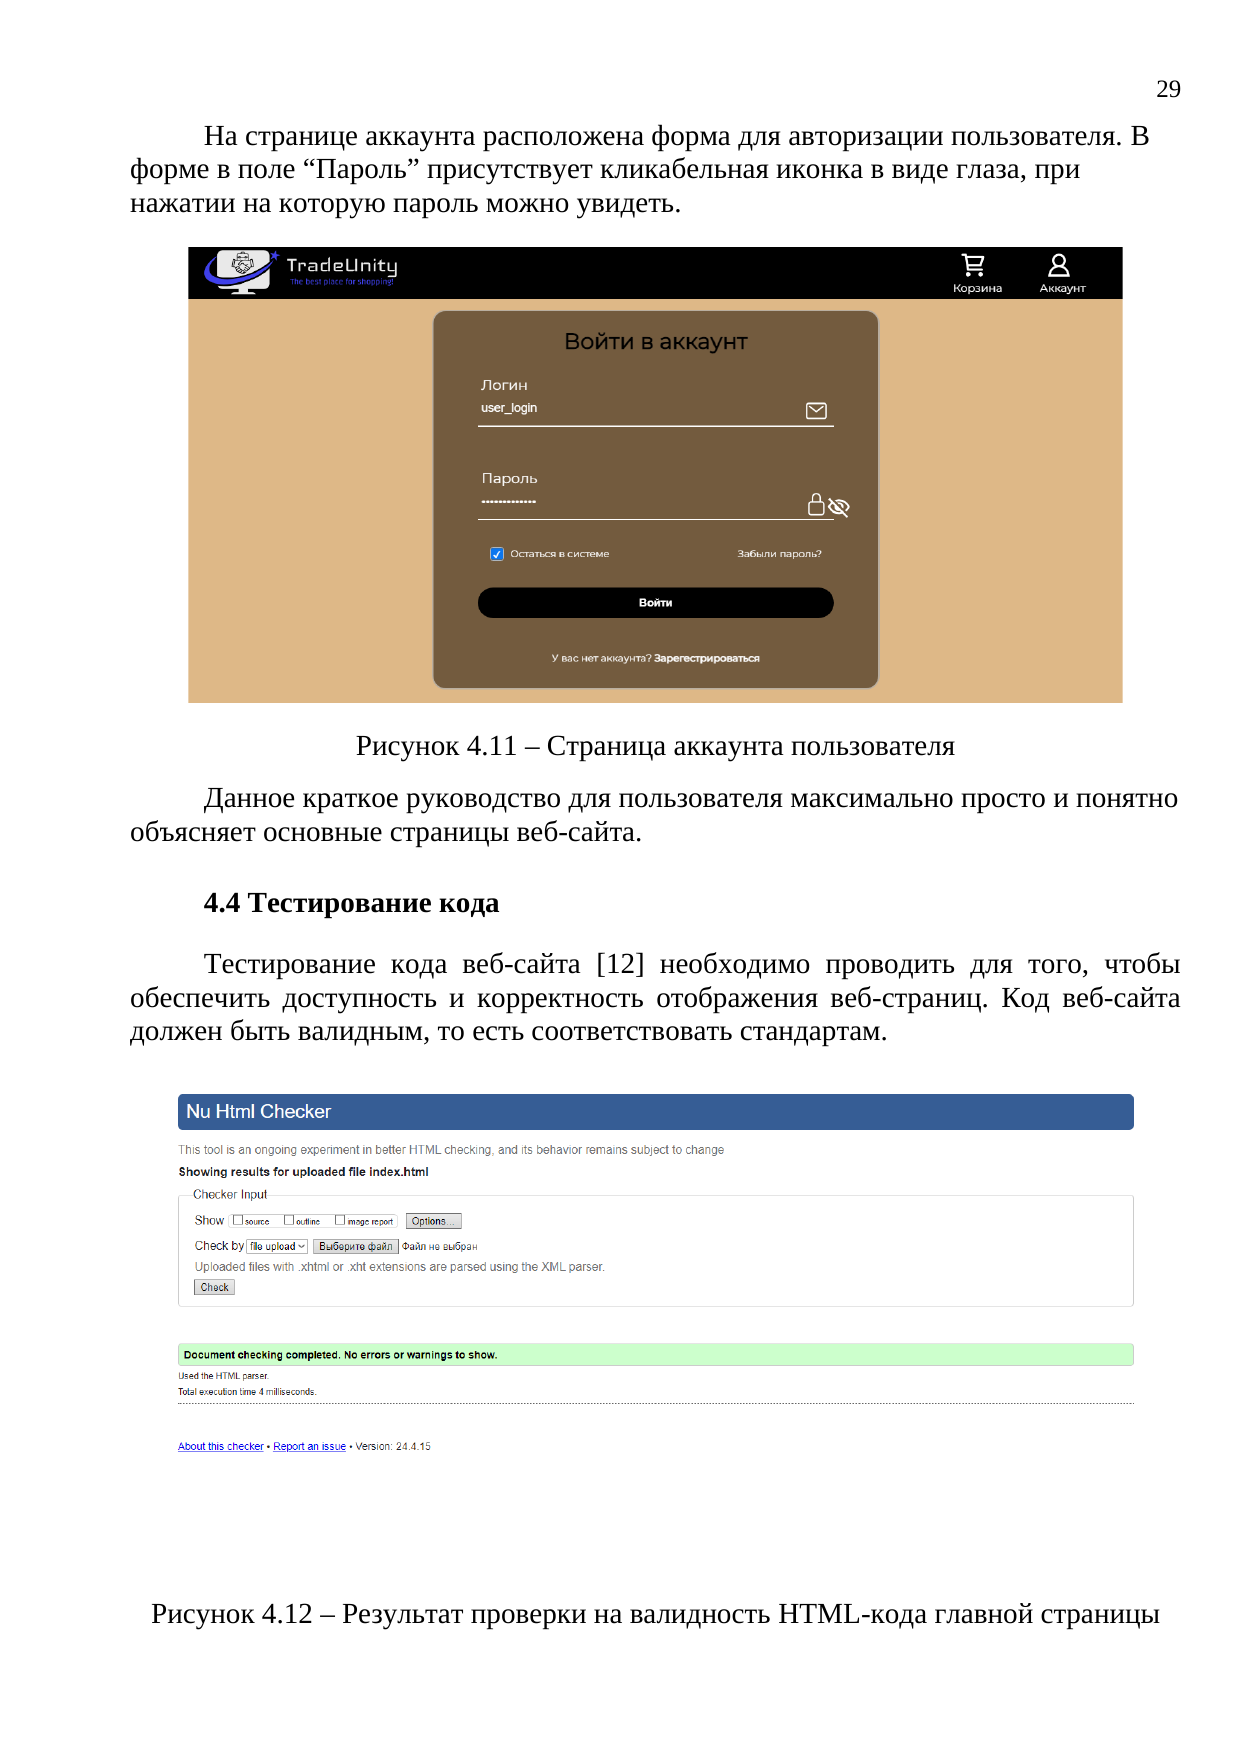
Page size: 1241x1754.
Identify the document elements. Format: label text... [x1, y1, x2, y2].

text Рисунок 4.11 – Страница аккаунта пользователя [130, 728, 1181, 761]
text Тестирование кода веб-сайта [12] необходимо проводить для того, чтобы обеспечить доступность и корректность отображения веб-страниц. Код веб-сайта должен быть валидным, то есть соответствовать стандартам. [130, 946, 1181, 1047]
text Данное краткое руководство для пользователя максимально просто и понятно объясняет основные страницы веб-сайта. [130, 781, 1181, 848]
picture [188, 247, 1123, 703]
subtitle Тестирование кода [204, 885, 1181, 919]
text Рисунок 4.12 – Результат проверки на валидность HTML-кода главной страницы [130, 1596, 1181, 1629]
picture [147, 1076, 1164, 1571]
text На странице аккаунта расположена форма для авторизации пользователя. В форме в поле “Пароль” присутствует кликабельная иконка в виде глаза, при нажатии на которую пароль можно увидеть. [130, 118, 1181, 219]
